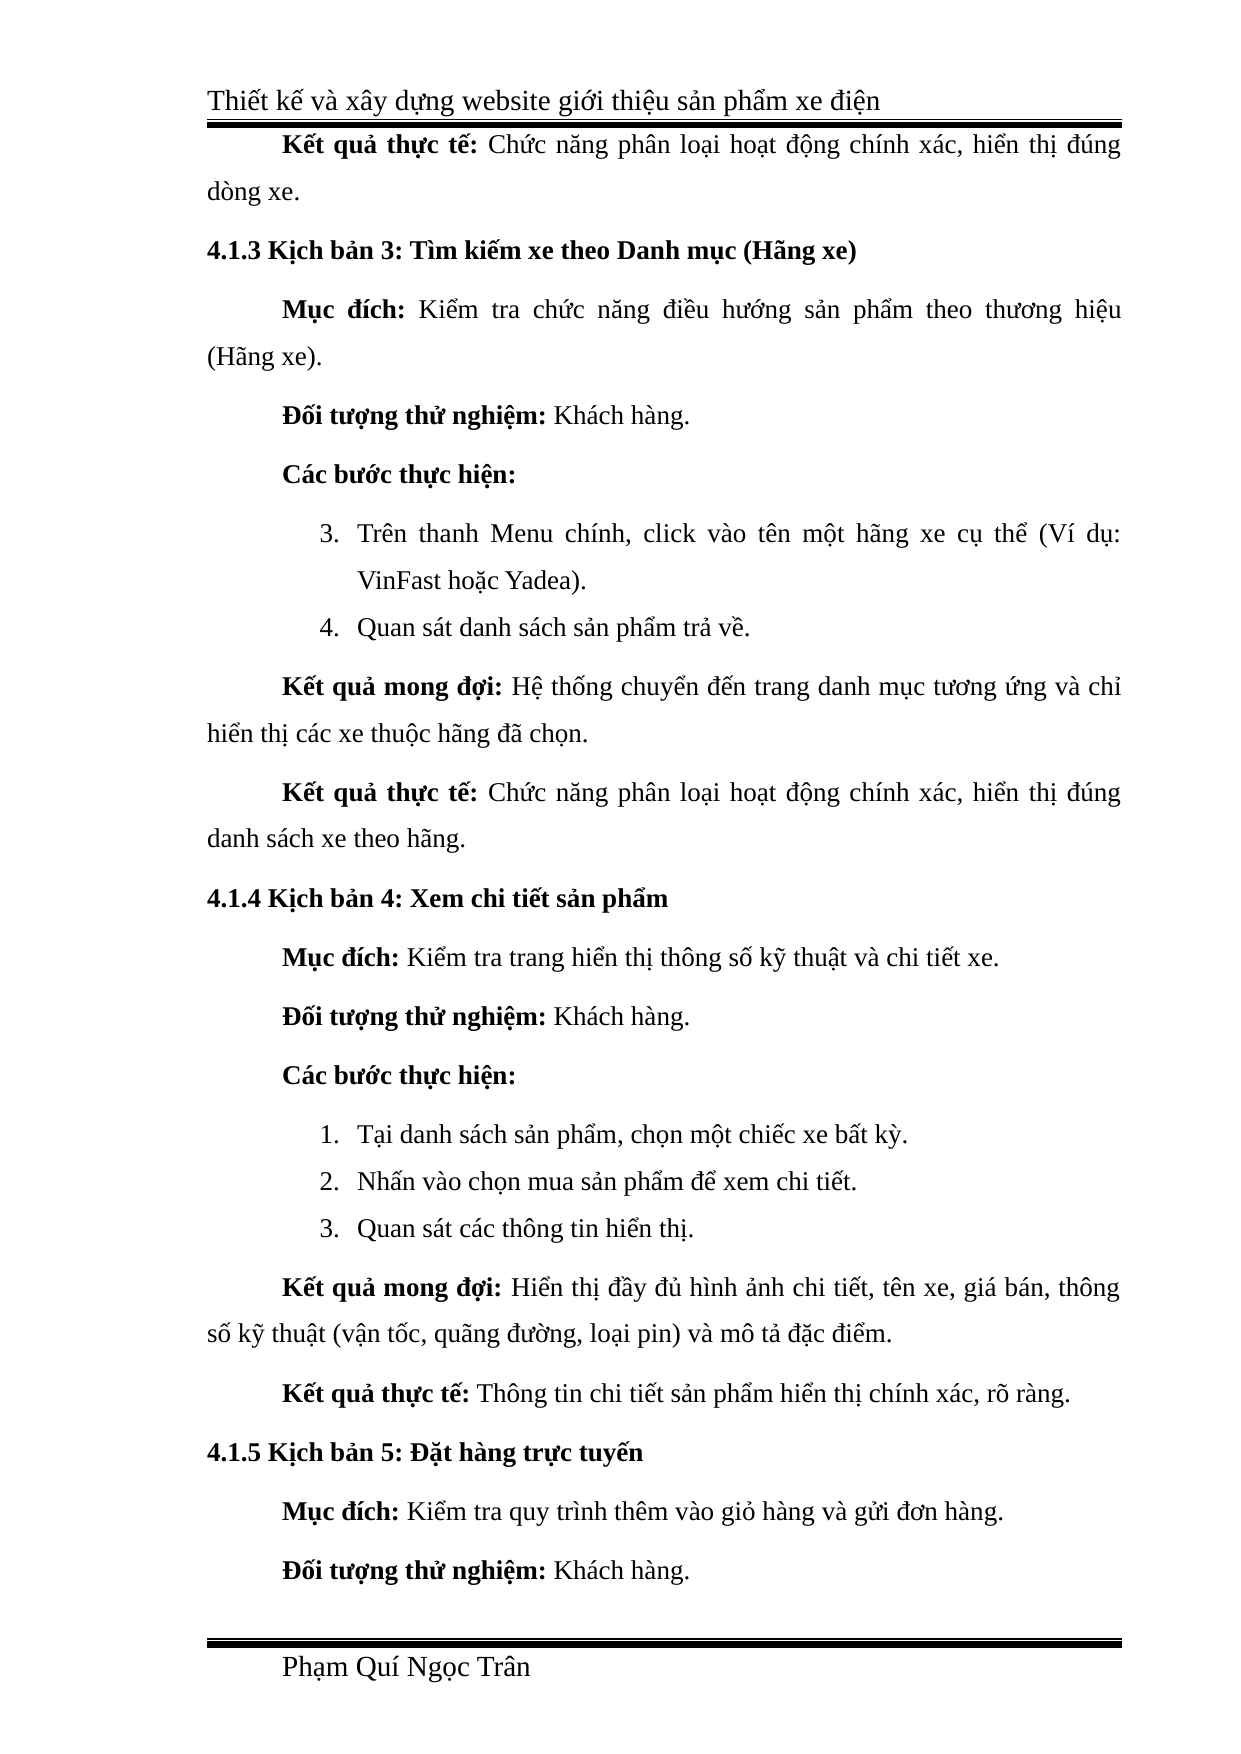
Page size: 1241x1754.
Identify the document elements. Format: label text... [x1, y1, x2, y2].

text Kết quả mong đợi: Hệ thống chuyển đến trang danh mục tương ứng và chỉ hiển thị các xe thuộc hãng đã chọn. [207, 670, 1122, 748]
list Quan sát các thông tin hiển thị. [319, 1212, 1122, 1243]
text Kết quả thực tế: Thông tin chi tiết sản phẩm hiển thị chính xác, rõ ràng. [207, 1377, 1122, 1408]
list Tại danh sách sản phẩm, chọn một chiếc xe bất kỳ. [319, 1118, 1122, 1149]
text Đối tượng thử nghiệm: Khách hàng. [207, 1000, 1122, 1031]
text Đối tượng thử nghiệm: Khách hàng. [207, 1554, 1122, 1585]
list Nhấn vào chọn mua sản phẩm để xem chi tiết. [319, 1165, 1122, 1196]
text Mục đích: Kiểm tra chức năng điều hướng sản phẩm theo thương hiệu (Hãng xe). [207, 293, 1122, 371]
subtitle Kịch bản 4: Xem chi tiết sản phẩm [207, 882, 1122, 913]
text Đối tượng thử nghiệm: Khách hàng. [207, 399, 1122, 430]
text Kết quả mong đợi: Hiển thị đầy đủ hình ảnh chi tiết, tên xe, giá bán, thông số kỹ thuật (vận tốc, quãng đường, loại pin) và mô tả đặc điểm. [207, 1271, 1122, 1349]
text Các bước thực hiện: [207, 1059, 1122, 1090]
text Mục đích: Kiểm tra trang hiển thị thông số kỹ thuật và chi tiết xe. [207, 941, 1122, 972]
list Trên thanh Menu chính, click vào tên một hãng xe cụ thể (Ví dụ: VinFast hoặc Yadea). [319, 517, 1122, 595]
subtitle Kịch bản 5: Đặt hàng trực tuyến [207, 1436, 1122, 1467]
text Các bước thực hiện: [207, 458, 1122, 489]
list Quan sát danh sách sản phẩm trả về. [319, 611, 1122, 642]
subtitle Kịch bản 3: Tìm kiếm xe theo Danh mục (Hãng xe) [207, 234, 1122, 265]
text Mục đích: Kiểm tra quy trình thêm vào giỏ hàng và gửi đơn hàng. [207, 1495, 1122, 1526]
text Kết quả thực tế: Chức năng phân loại hoạt động chính xác, hiển thị đúng danh sách xe theo hãng. [207, 776, 1122, 854]
text Kết quả thực tế: Chức năng phân loại hoạt động chính xác, hiển thị đúng dòng xe. [207, 128, 1122, 206]
